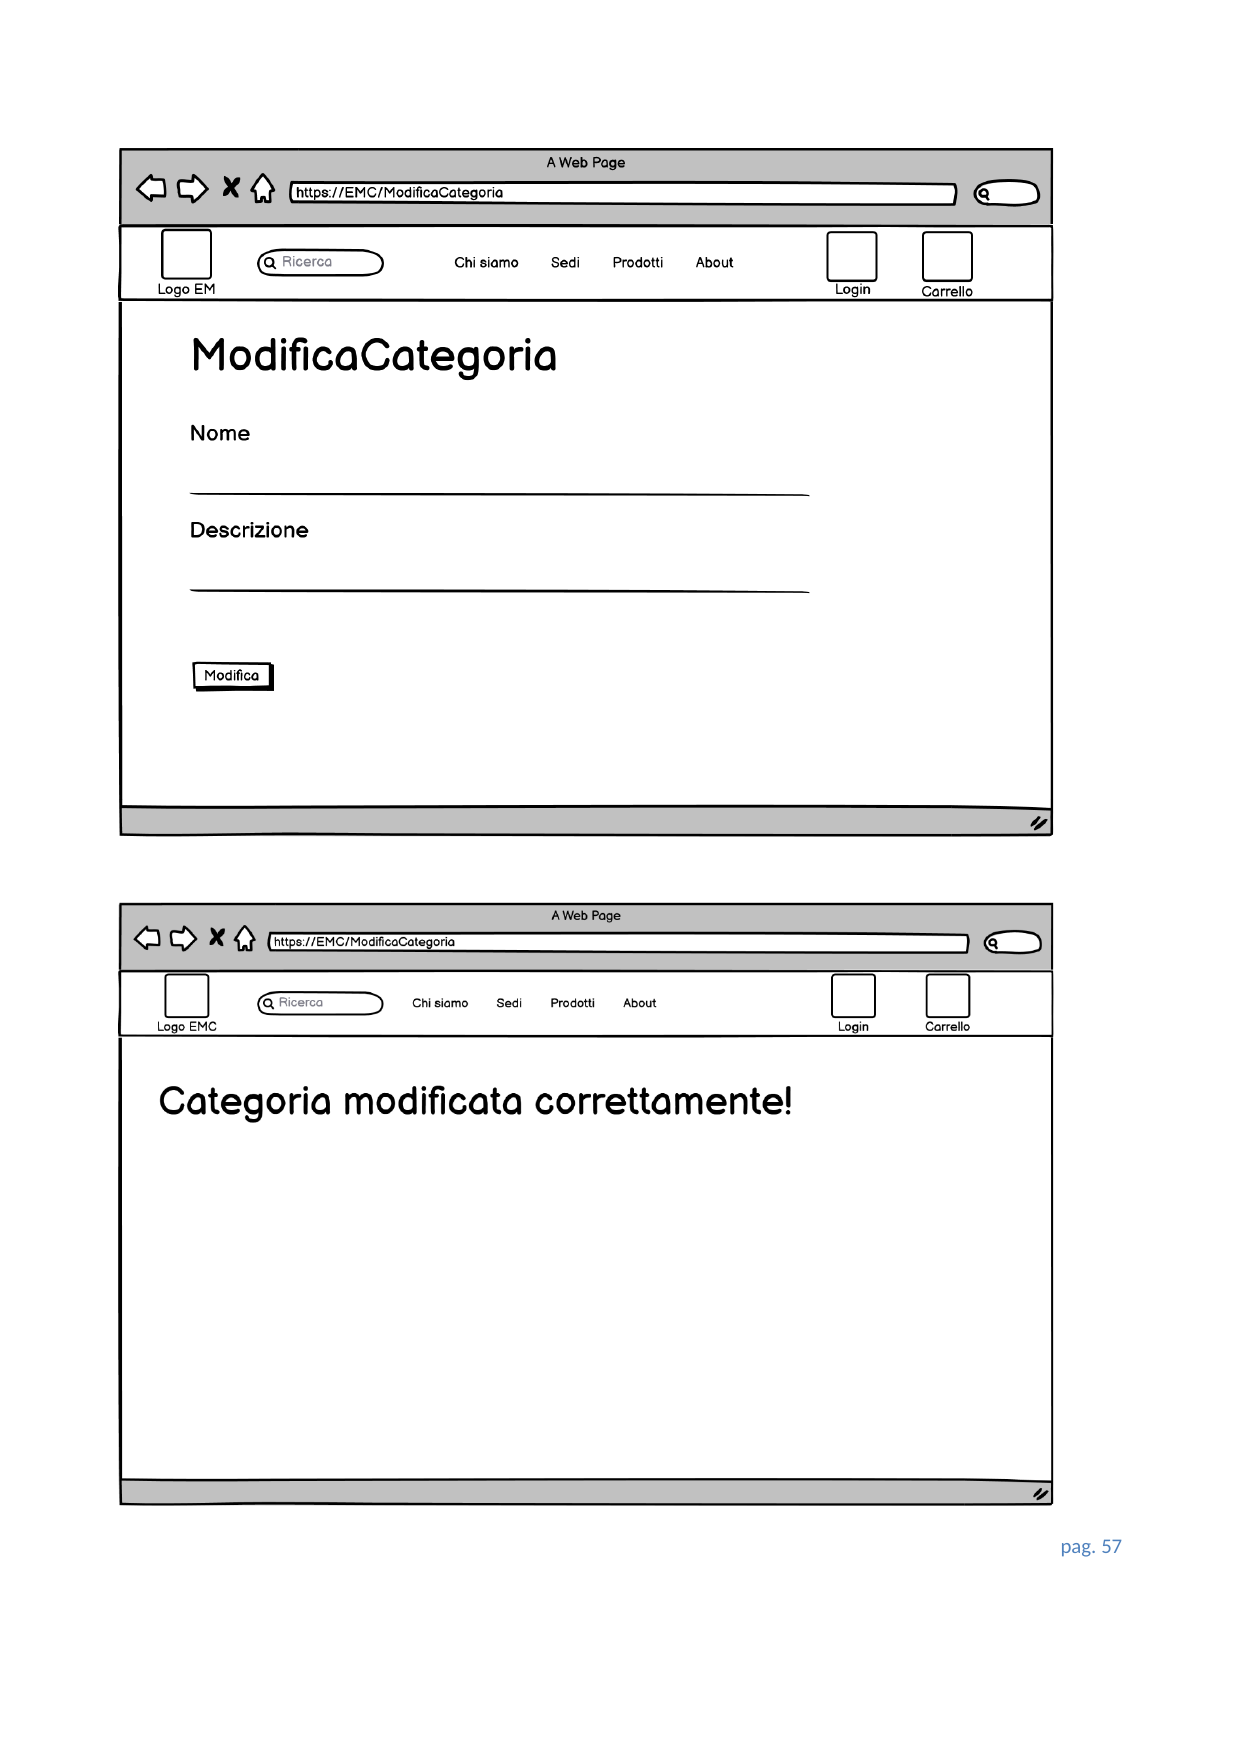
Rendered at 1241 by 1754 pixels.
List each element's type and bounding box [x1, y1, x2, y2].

picture [118, 902, 1054, 1506]
picture [118, 147, 1054, 837]
